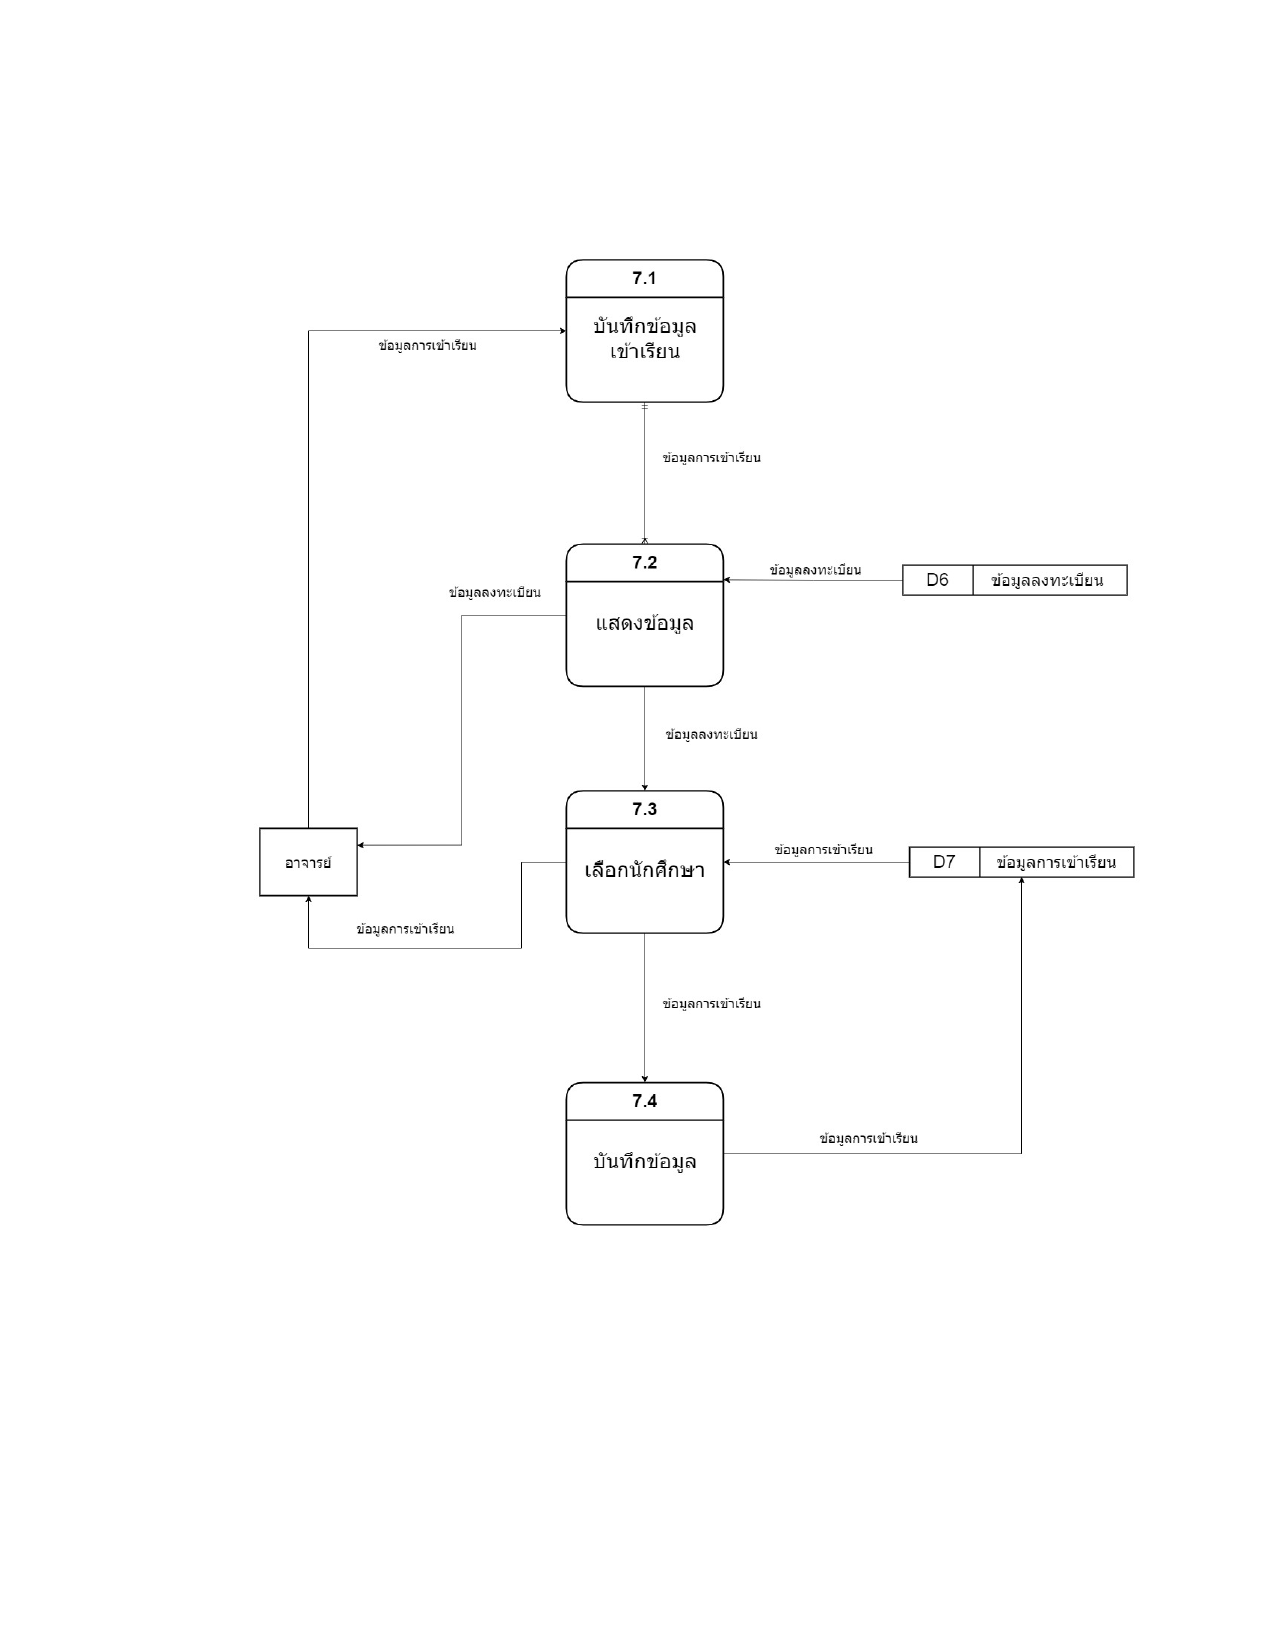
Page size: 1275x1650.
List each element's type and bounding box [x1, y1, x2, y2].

picture [236, 236, 1157, 1248]
